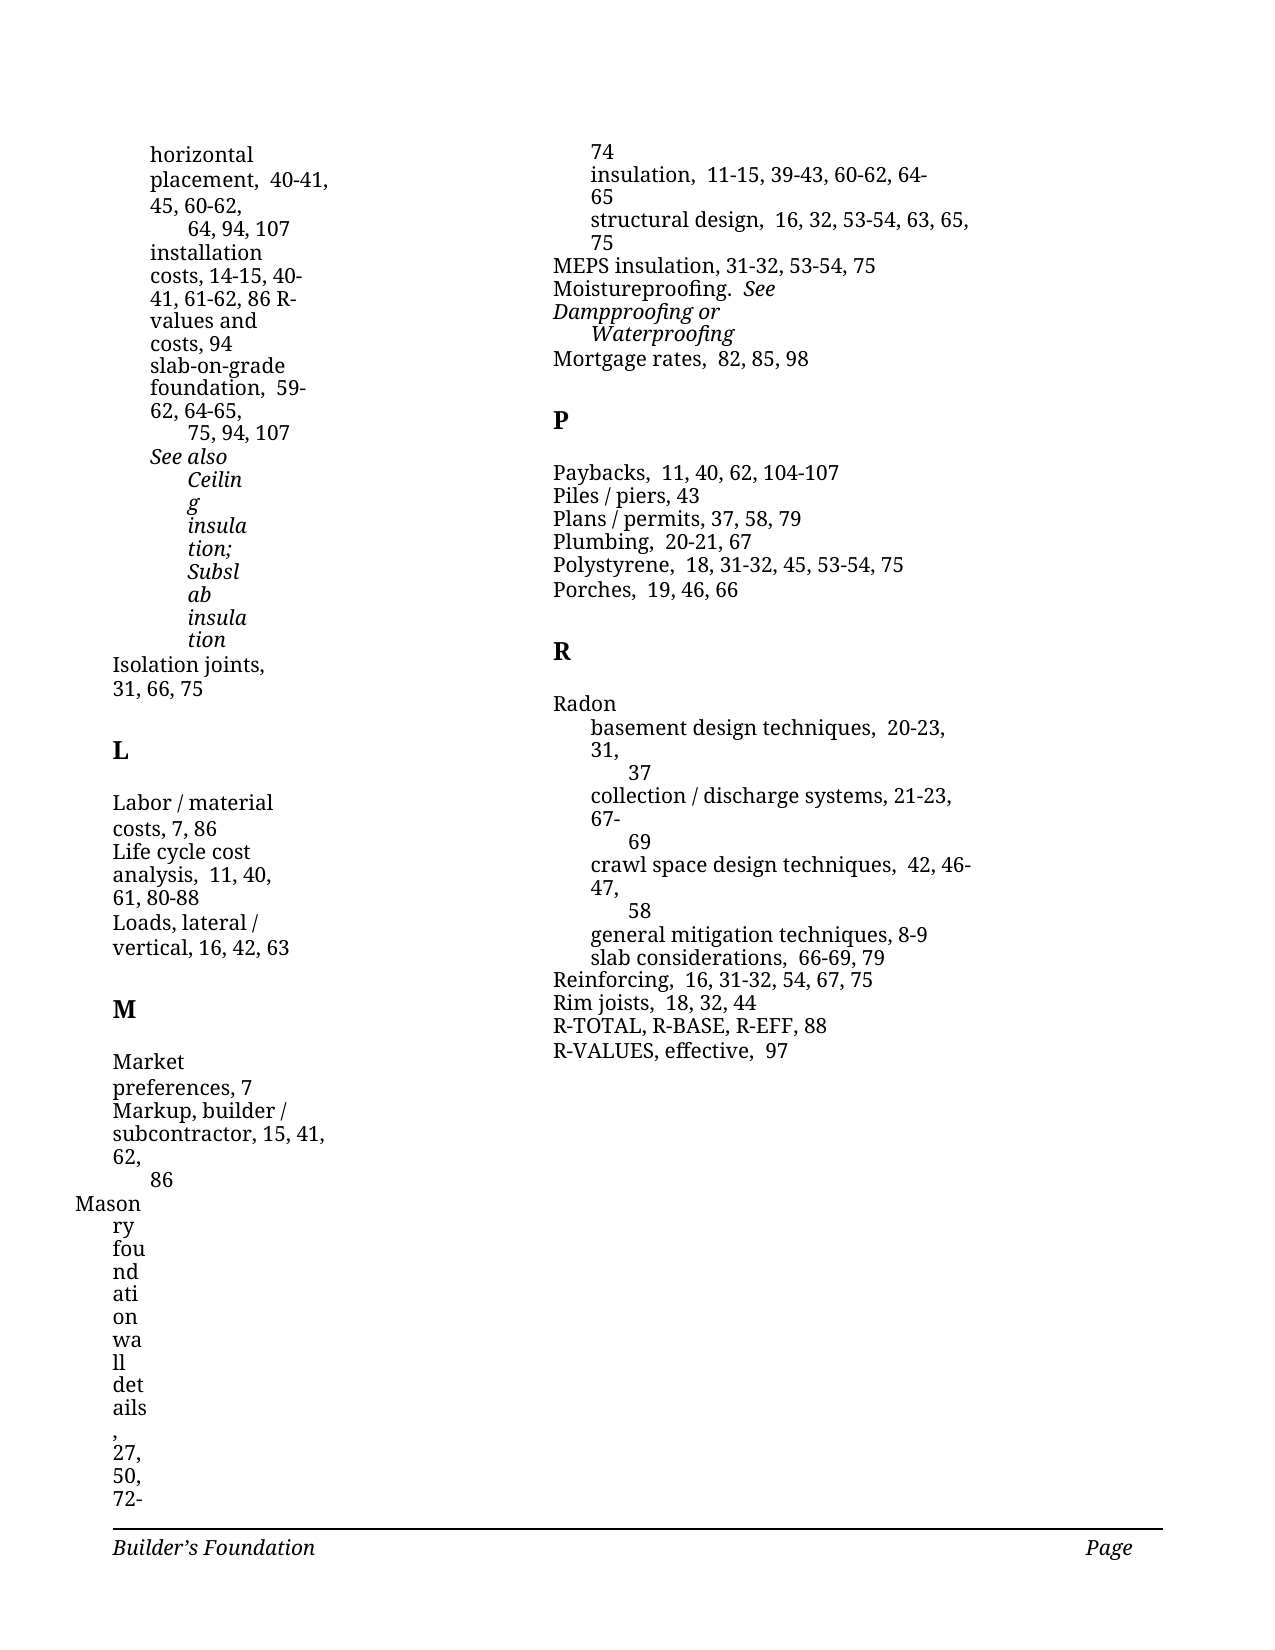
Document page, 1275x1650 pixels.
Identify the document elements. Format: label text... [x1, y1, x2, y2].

subtitle R [553, 634, 1175, 668]
text Reinforcing, 16, 31-32, 54, 67, 75 [553, 970, 936, 992]
text Market preferences, 7 [112, 1049, 293, 1100]
text Masonry foundation wall details, 27, 50, 72-74 [553, 142, 790, 164]
text 69 [628, 831, 936, 854]
text Plumbing, 20-21, 67 [553, 531, 936, 554]
text Waterproofing [590, 324, 936, 346]
text slab-on-grade foundation, 59-62, 64-65, [150, 356, 331, 422]
text general mitigation techniques, 8-9 slab considerations, 66-69, 79 [590, 924, 936, 970]
text basement design techniques, 20-23, 31, [590, 717, 973, 762]
text 37 [628, 762, 936, 786]
text 58 [628, 900, 936, 923]
subtitle L [112, 733, 532, 767]
text R-VALUES, effective, 97 [553, 1038, 936, 1063]
text 64, 94, 107 [187, 218, 293, 241]
text Plans / permits, 37, 58, 79 [553, 508, 936, 531]
text 75, 94, 107 [187, 422, 293, 445]
text Mortgage rates, 82, 85, 98 [553, 346, 936, 372]
text 86 [150, 1169, 293, 1192]
text See also Ceiling insulation; Subslab insulation [150, 446, 249, 652]
text Polystyrene, 18, 31-32, 45, 53-54, 75 [553, 554, 936, 577]
text insulation, 11-15, 39-43, 60-62, 64-65 [590, 164, 936, 209]
text R-TOTAL, R-BASE, R-EFF, 88 [553, 1015, 936, 1038]
text Life cycle cost analysis, 11, 40, 61, 80-88 [112, 841, 293, 910]
subtitle M [112, 992, 532, 1026]
text Masonry foundation wall details, 27, 50, 72-74 [112, 1193, 148, 1511]
text Labor / material costs, 7, 86 [112, 790, 293, 841]
text Paybacks, 11, 40, 62, 104-107 [553, 460, 936, 486]
text structural design, 16, 32, 53-54, 63, 65, 75 [590, 209, 973, 254]
text installation costs, 14-15, 40-41, 61-62, 86 R-values and costs, 94 [150, 242, 315, 356]
subtitle P [553, 403, 1175, 437]
text Radon [553, 691, 936, 717]
text Loads, lateral / vertical, 16, 42, 63 [112, 910, 293, 961]
text Markup, builder / subcontractor, 15, 41, 62, [112, 1100, 331, 1169]
text Isolation joints, 31, 66, 75 [112, 652, 293, 702]
text horizontal placement, 40-41, 45, 60-62, [150, 142, 331, 218]
text crawl space design techniques, 42, 46-47, [590, 854, 974, 900]
text MEPS insulation, 31-32, 53-54, 75 Moistureproofing. See Dampproofing or [553, 255, 913, 324]
text Rim joists, 18, 32, 44 [553, 992, 936, 1015]
text collection / discharge systems, 21-23, 67- [590, 786, 973, 831]
text Piles / piers, 43 [553, 486, 936, 508]
text Porches, 19, 46, 66 [553, 577, 936, 603]
